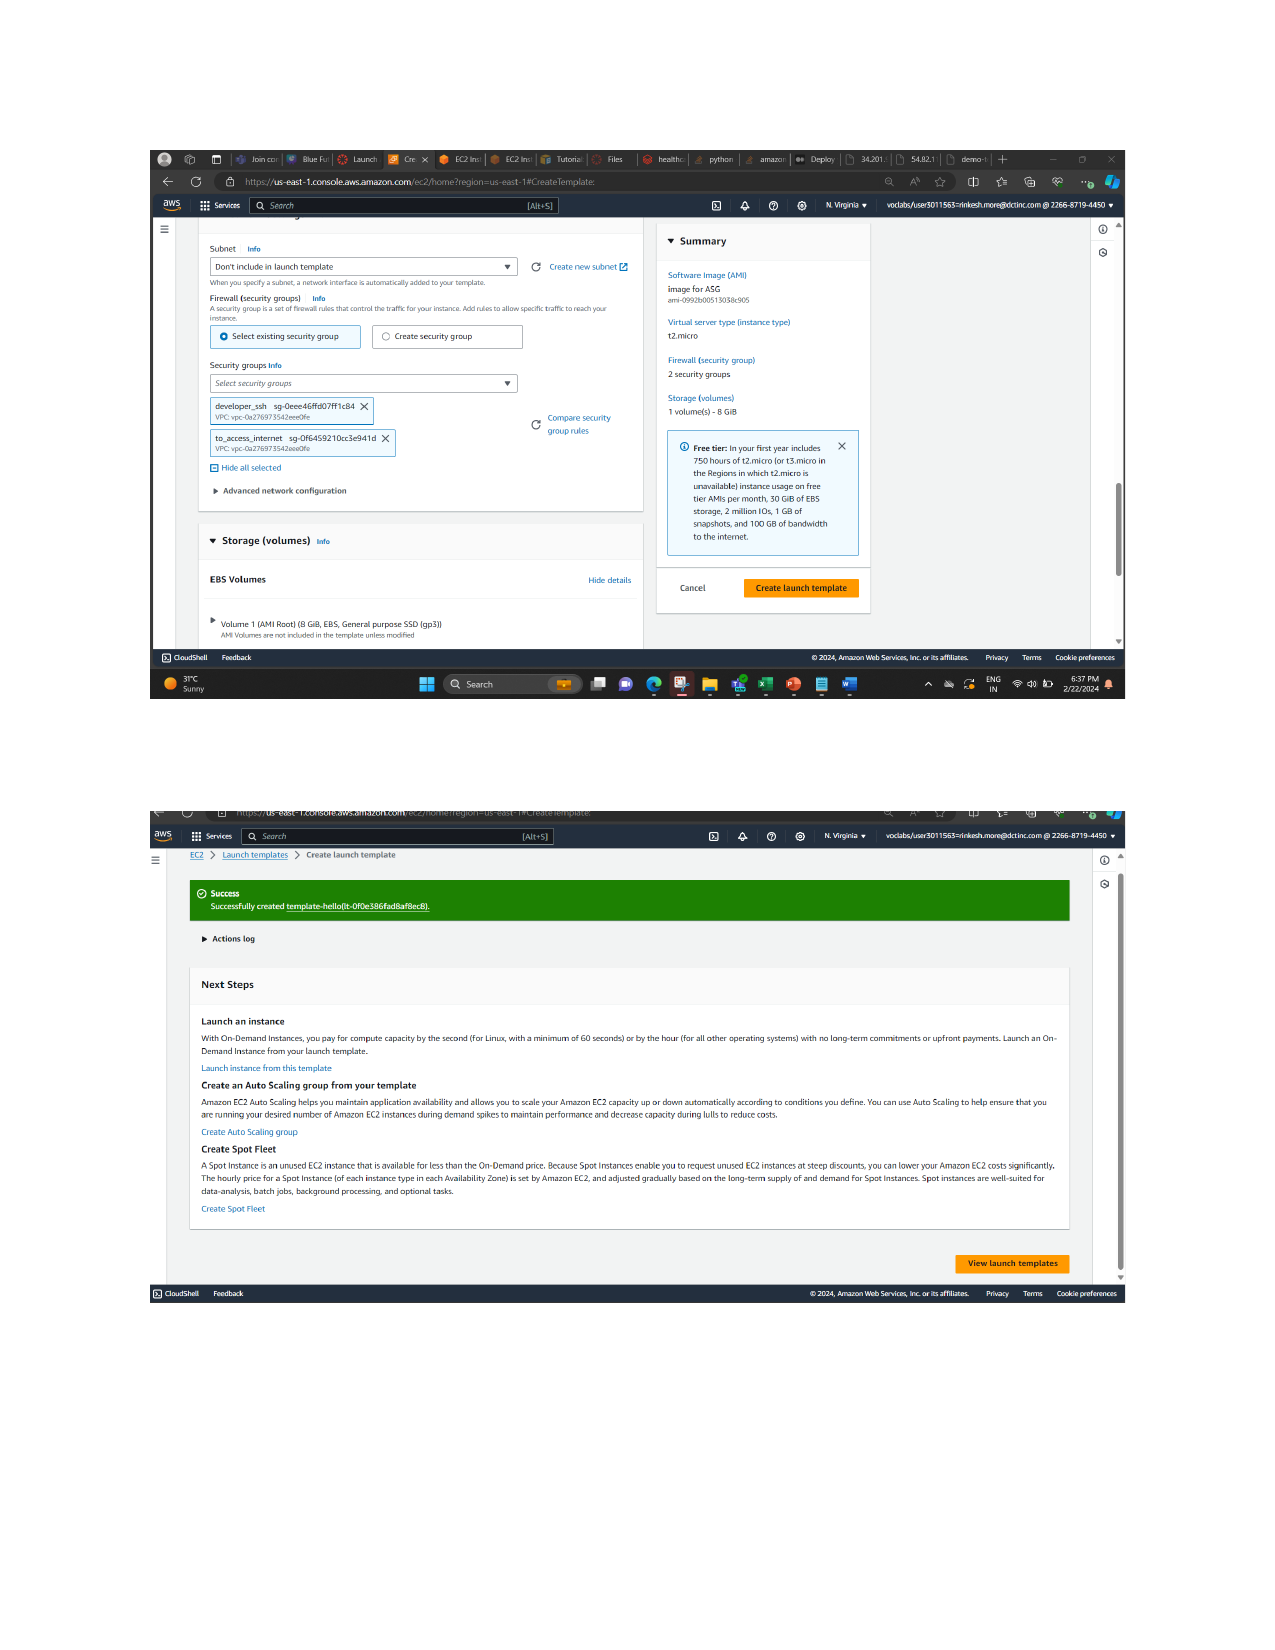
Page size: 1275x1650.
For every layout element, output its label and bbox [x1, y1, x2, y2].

picture [150, 150, 1125, 699]
picture [150, 811, 1125, 1303]
